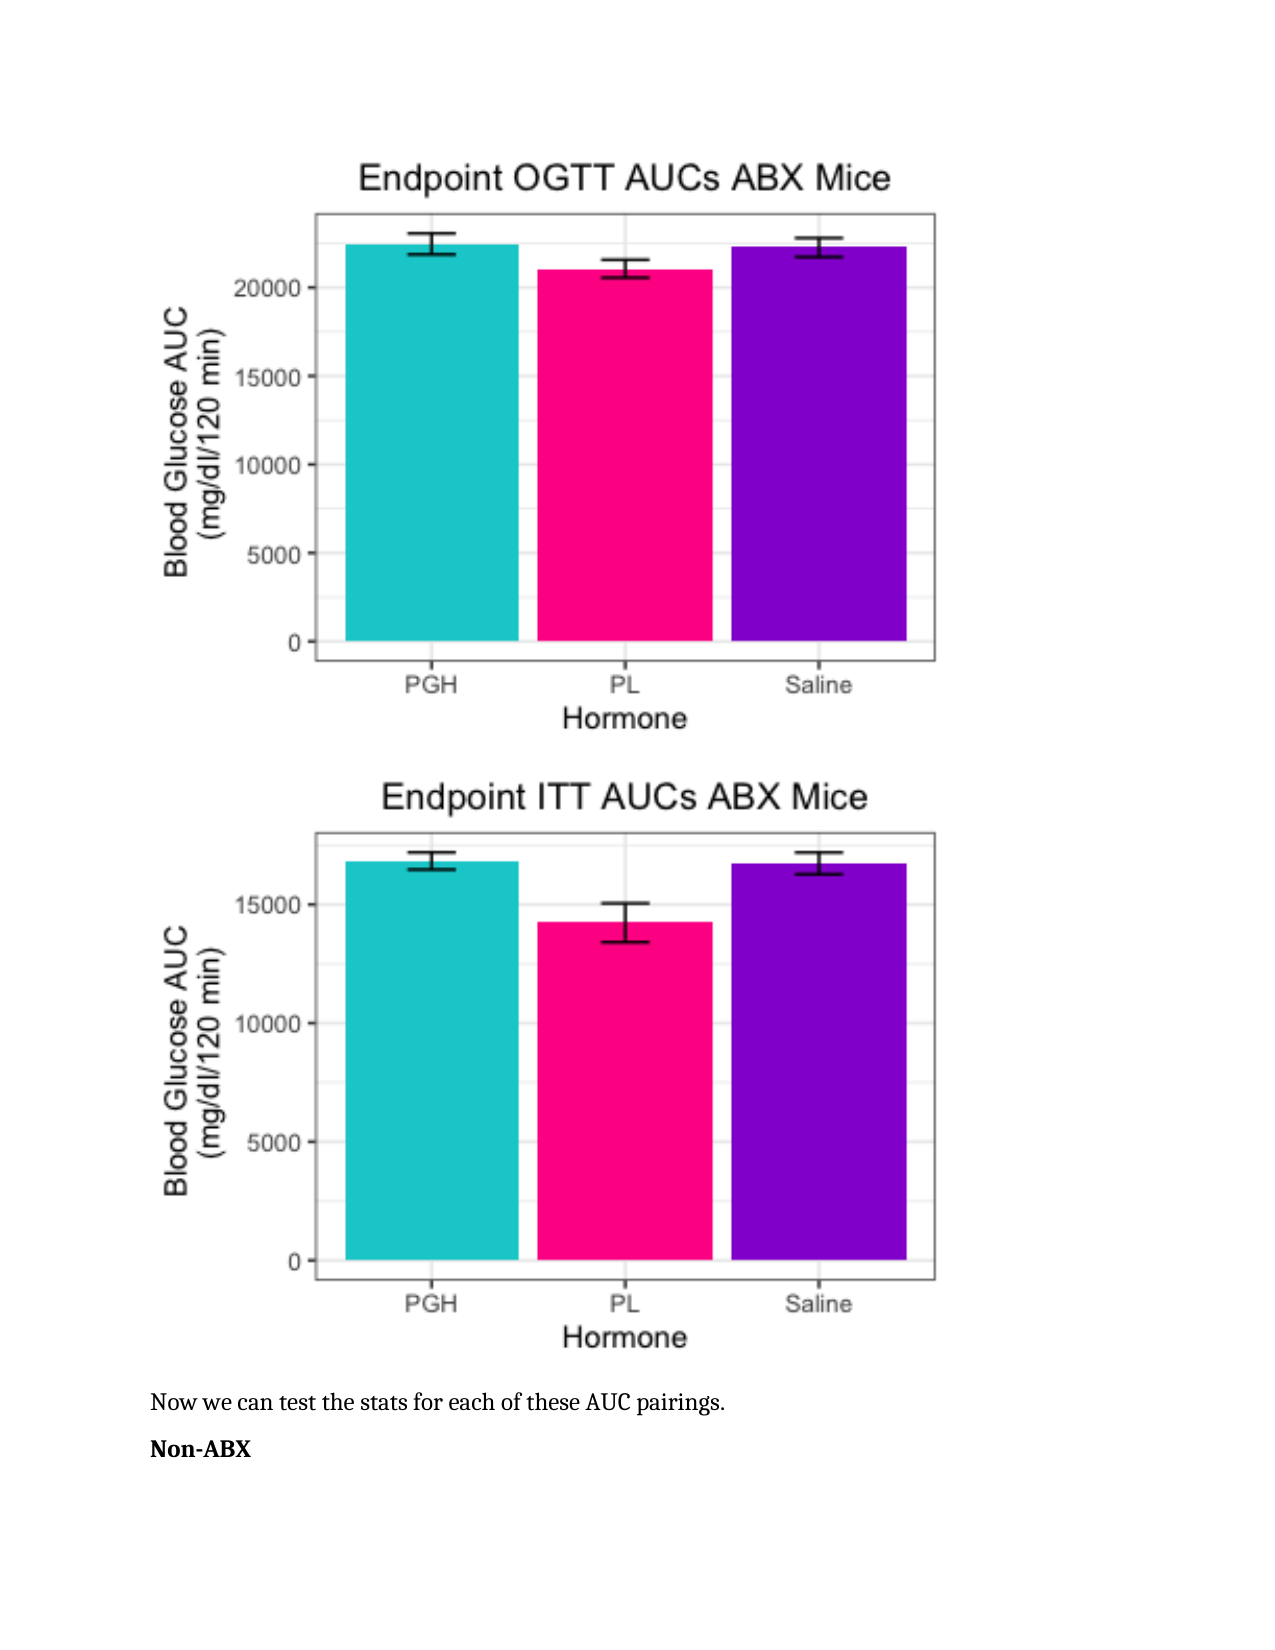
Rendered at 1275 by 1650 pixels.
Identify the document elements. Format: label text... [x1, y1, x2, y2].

picture [150, 768, 951, 1369]
picture [150, 150, 951, 750]
text Non-ABX [150, 1435, 1125, 1464]
text Now we can test the stats for each of these AUC pairings. [150, 1387, 1125, 1416]
